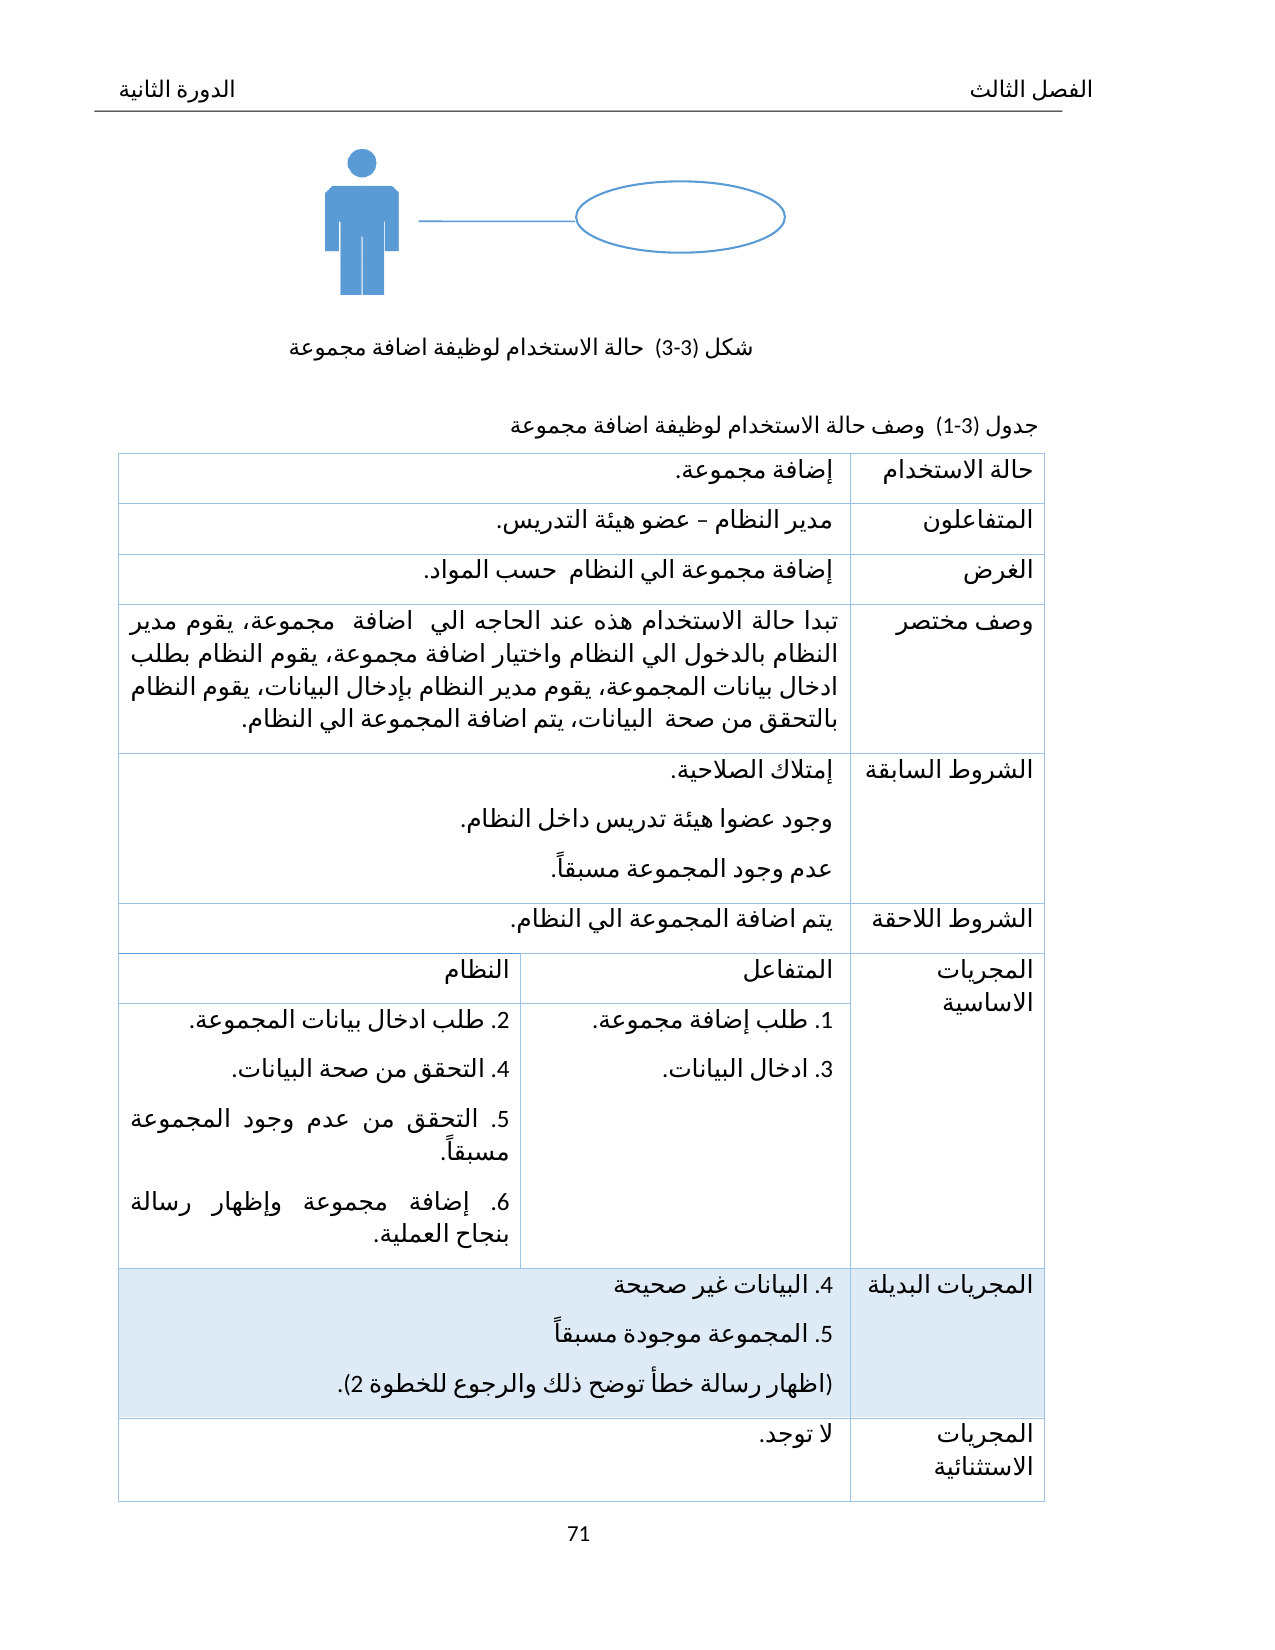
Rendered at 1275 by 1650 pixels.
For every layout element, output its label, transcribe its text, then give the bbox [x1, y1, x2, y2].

table_cell المجريات الاساسية [851, 954, 1044, 1268]
table_cell يتم اضافة المجموعة الي النظام. [119, 904, 850, 953]
table_cell 1. طلب إضافة مجموعة. 3. ادخال البيانات. [521, 1004, 850, 1268]
table_cell 4. البيانات غير صحيحة 5. المجموعة موجودة مسبقاً (اظهار رسالة خطأ توضح ذلك والرجوع للخطوة 2). [119, 1269, 850, 1417]
text شكل (3-3) حالة الاستخدام لوظيفة اضافة مجموعة [118, 333, 753, 361]
table_cell إمتلاك الصلاحية. وجود عضوا هيئة تدريس داخل النظام. عدم وجود المجموعة مسبقاً. [119, 754, 850, 902]
table_cell المتفاعل [521, 954, 850, 1003]
table_cell الشروط اللاحقة [851, 904, 1044, 953]
table_header إضافة مجموعة. [119, 454, 850, 503]
table_cell تبدا حالة الاستخدام هذه عند الحاجه الي اضافة مجموعة، يقوم مدير النظام بالدخول الي النظام واختيار اضافة مجموعة، يقوم النظام بطلب ادخال بيانات المجموعة، يقوم مدير النظام بإدخال البيانات، يقوم النظام بالتحقق من صحة البيانات، يتم اضافة المجموعة الي النظام. [119, 605, 850, 753]
picture [318, 147, 401, 297]
table_cell الشروط السابقة [851, 754, 1044, 902]
table_cell المجريات البديلة [851, 1269, 1044, 1417]
table_cell 2. طلب ادخال بيانات المجموعة. 4. التحقق من صحة البيانات. 5. التحقق من عدم وجود المجموعة مسبقاً. 6. إضافة مجموعة وإظهار رسالة بنجاح العملية. [119, 1004, 520, 1268]
table_cell لا توجد. [119, 1419, 850, 1501]
table_cell الغرض [851, 555, 1044, 604]
table_cell مدير النظام – عضو هيئة التدريس. [119, 504, 850, 553]
table_cell المجريات الاستثنائية [851, 1419, 1044, 1501]
table_header حالة الاستخدام [851, 454, 1044, 503]
table_cell المتفاعلون [851, 504, 1044, 553]
text جدول (3-1) وصف حالة الاستخدام لوظيفة اضافة مجموعة [118, 411, 1039, 439]
table_cell إضافة مجموعة الي النظام حسب المواد. [119, 555, 850, 604]
table_cell وصف مختصر [851, 605, 1044, 753]
table_cell النظام [119, 954, 520, 1003]
